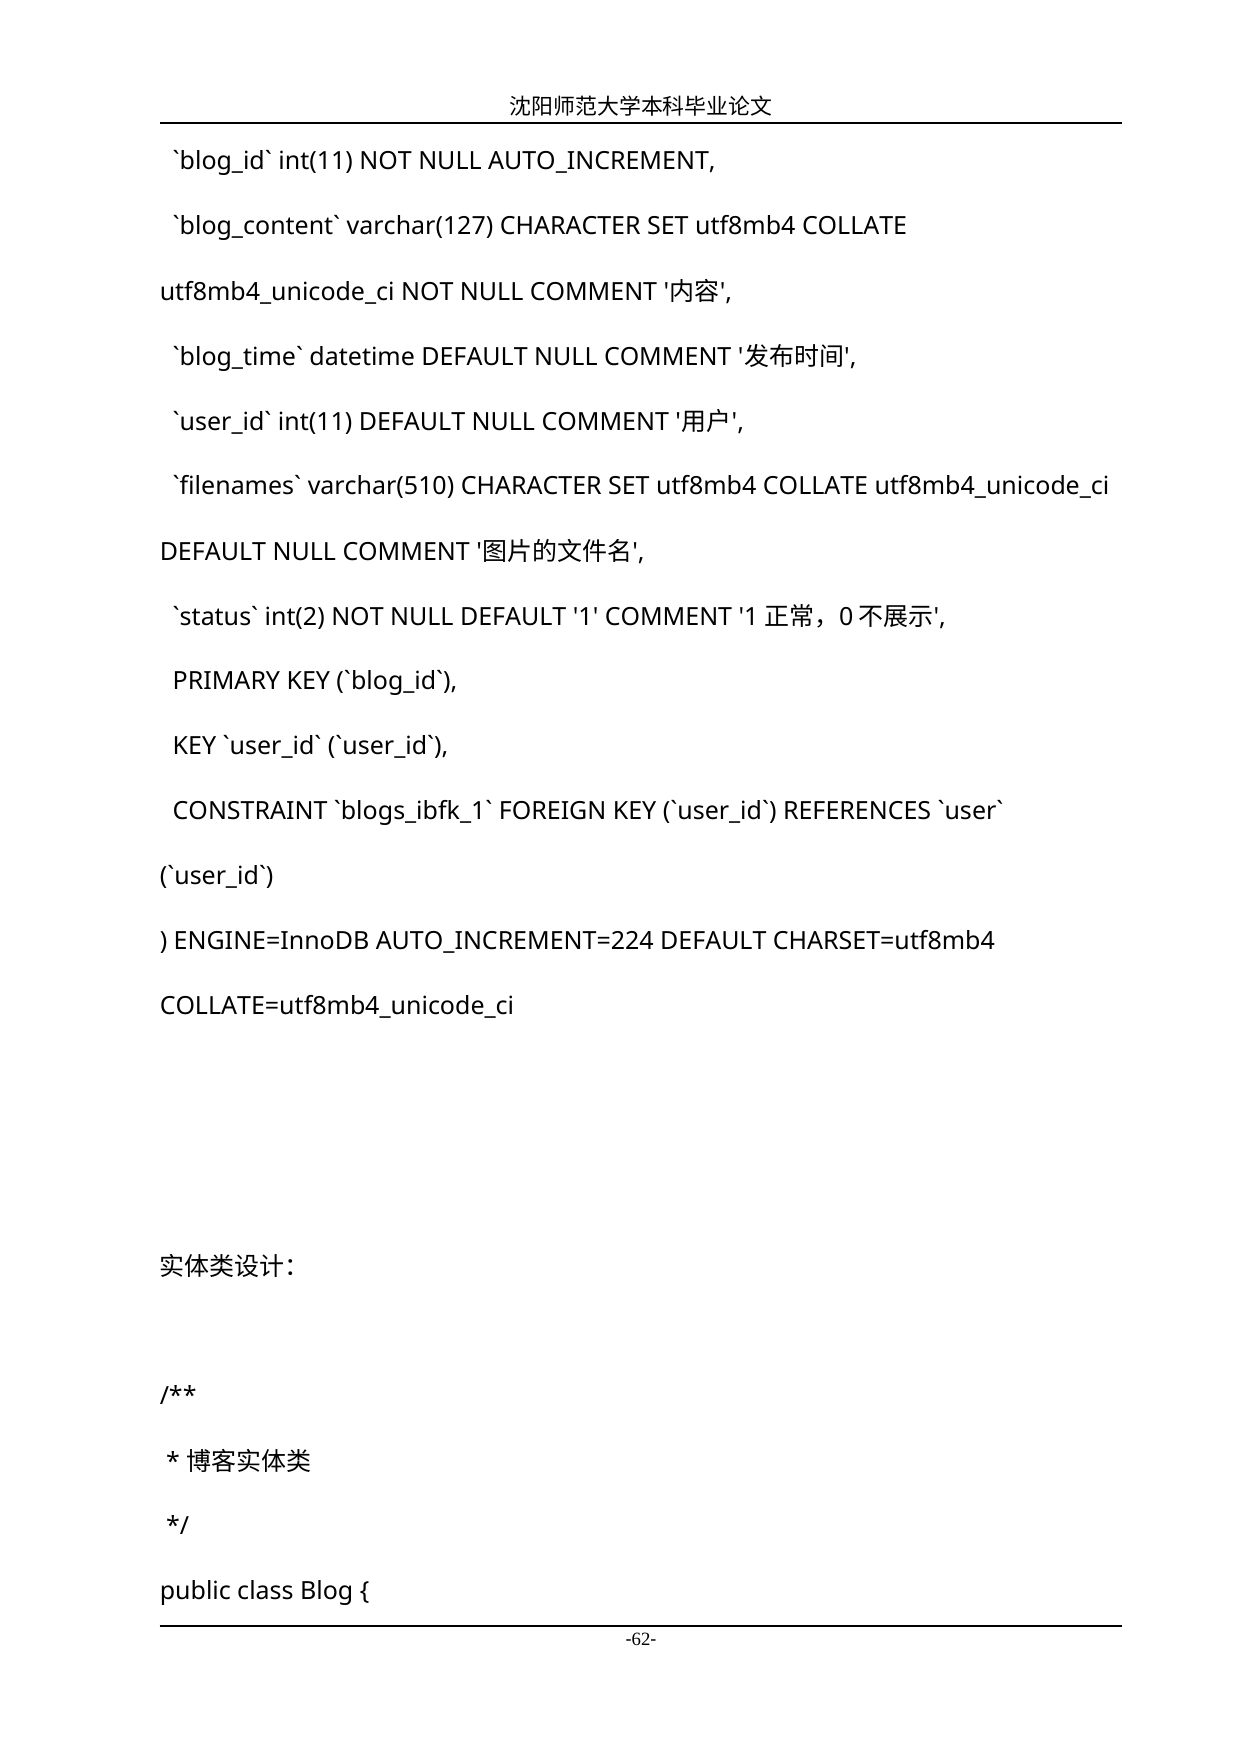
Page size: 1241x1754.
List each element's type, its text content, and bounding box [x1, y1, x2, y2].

text `status` int(2) NOT NULL DEFAULT '1' COMMENT '1正常，0不展示', [159, 582, 1122, 647]
text ) ENGINE=InnoDB AUTO_INCREMENT=224 DEFAULT CHARSET=utf8mb4 COLLATE=utf8mb4_unicode_ci [159, 907, 1122, 1037]
text KEY `user_id` (`user_id`), [159, 712, 1122, 777]
text `blog_content` varchar(127) CHARACTER SET utf8mb4 COLLATE utf8mb4_unicode_ci NOT NULL COMMENT '内容', [159, 192, 1122, 322]
text CONSTRAINT `blogs_ibfk_1` FOREIGN KEY (`user_id`) REFERENCES `user` (`user_id`) [159, 777, 1122, 907]
text public class Blog { [159, 1557, 1122, 1622]
text `filenames` varchar(510) CHARACTER SET utf8mb4 COLLATE utf8mb4_unicode_ci DEFAULT NULL COMMENT '图片的文件名', [159, 452, 1122, 582]
text */ [159, 1492, 1122, 1557]
text `blog_id` int(11) NOT NULL AUTO_INCREMENT, [159, 127, 1122, 192]
text PRIMARY KEY (`blog_id`), [159, 647, 1122, 712]
text `user_id` int(11) DEFAULT NULL COMMENT '用户', [159, 387, 1122, 452]
text /** [159, 1362, 1122, 1427]
text `blog_time` datetime DEFAULT NULL COMMENT '发布时间', [159, 322, 1122, 387]
text * 博客实体类 [159, 1427, 1122, 1492]
text 实体类设计： [159, 1232, 1122, 1297]
